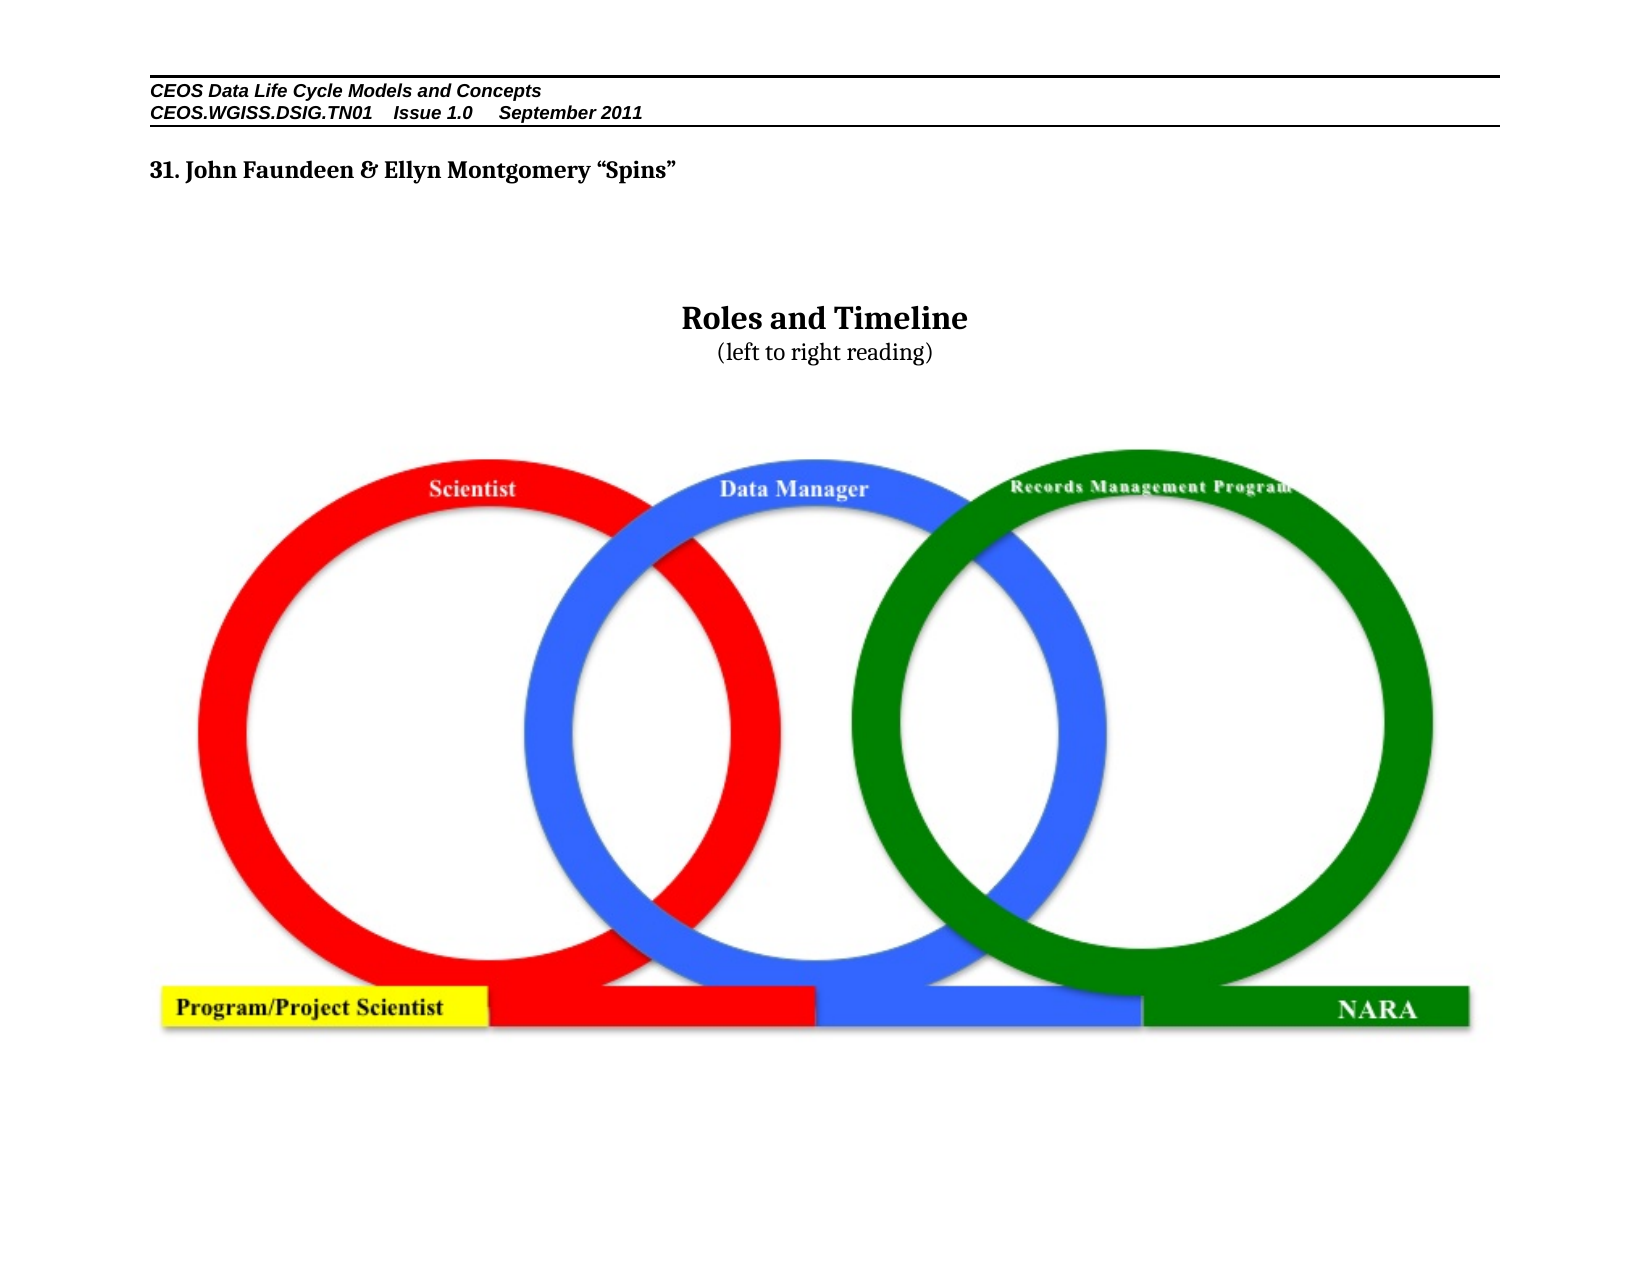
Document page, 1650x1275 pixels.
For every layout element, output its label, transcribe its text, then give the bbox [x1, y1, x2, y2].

picture [150, 395, 1500, 1080]
text Roles and Timeline [150, 299, 1500, 338]
text 31. John Faundeen & Ellyn Montgomery “Spins” [150, 156, 1500, 184]
text (left to right reading) [150, 338, 1500, 367]
